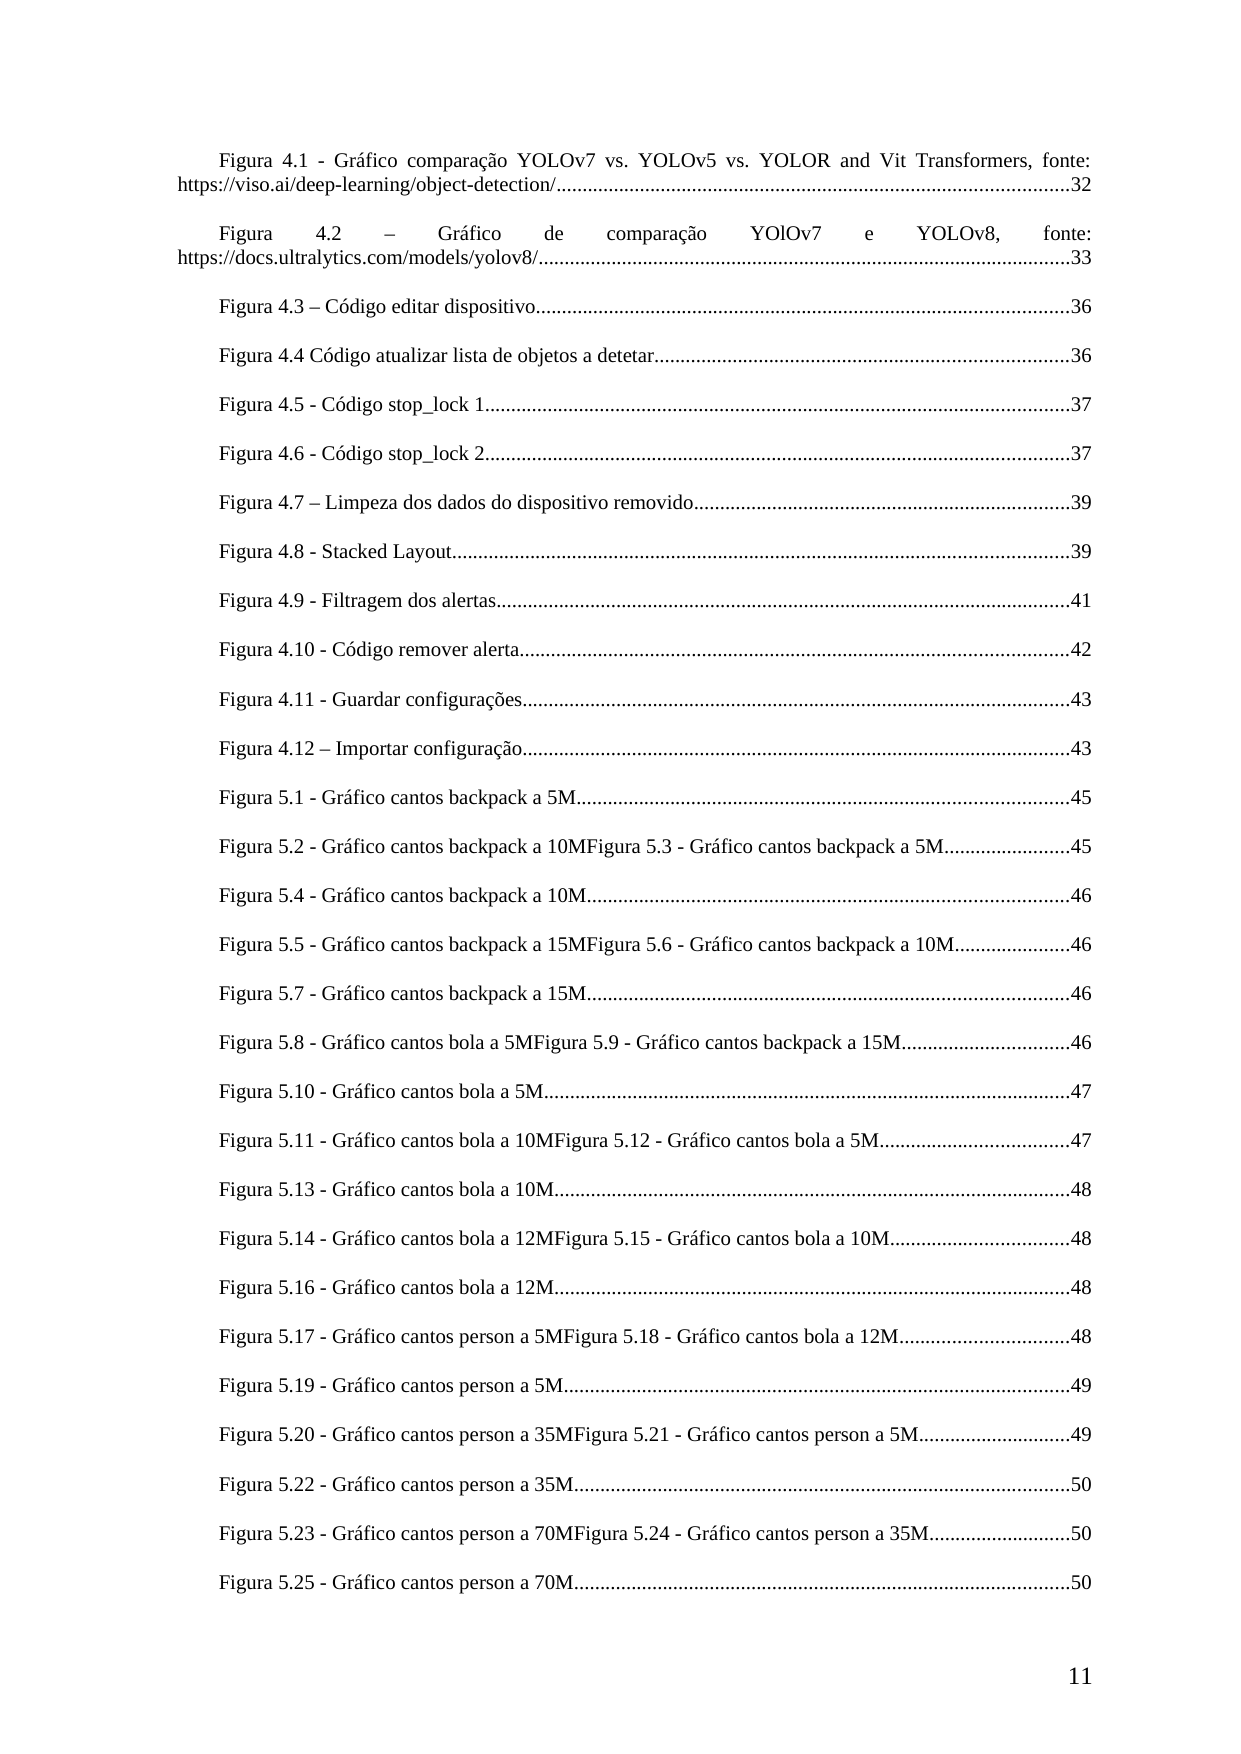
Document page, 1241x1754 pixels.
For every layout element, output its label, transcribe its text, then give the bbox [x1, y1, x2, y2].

text Figura 5.25 - Gráfico cantos person a 70M 50 [177, 1569, 1092, 1594]
text Figura 4.5 - Código stop_lock 1 37 [177, 392, 1092, 416]
text Figura 5.13 - Gráfico cantos bola a 10M 48 [177, 1177, 1092, 1201]
text Figura 4.6 - Código stop_lock 2 37 [177, 441, 1092, 465]
text Figura 5.2 - Gráfico cantos backpack a 10MFigura 5.3 - Gráfico cantos backpack a 5M 45 [177, 834, 1092, 858]
text Figura 5.8 - Gráfico cantos bola a 5MFigura 5.9 - Gráfico cantos backpack a 15M 46 [177, 1030, 1092, 1054]
text Figura 4.9 - Filtragem dos alertas 41 [177, 588, 1092, 612]
text Figura 5.1 - Gráfico cantos backpack a 5M 45 [177, 784, 1092, 809]
text Figura 4.11 - Guardar configurações 43 [177, 686, 1092, 711]
text Figura 4.1 - Gráfico comparação YOLOv7 vs. YOLOv5 vs. YOLOR and Vit Transformers, fonte: https://viso.ai/deep-learning/object-detection/ 32 [177, 148, 1092, 196]
text Figura 5.4 - Gráfico cantos backpack a 10M 46 [177, 883, 1092, 907]
text Figura 5.23 - Gráfico cantos person a 70MFigura 5.24 - Gráfico cantos person a 35M 50 [177, 1521, 1092, 1544]
text Figura 5.20 - Gráfico cantos person a 35MFigura 5.21 - Gráfico cantos person a 5M 49 [177, 1422, 1092, 1446]
text Figura 4.3 – Código editar dispositivo 36 [177, 294, 1092, 318]
text Figura 5.11 - Gráfico cantos bola a 10MFigura 5.12 - Gráfico cantos bola a 5M 47 [177, 1128, 1092, 1152]
text Figura 5.16 - Gráfico cantos bola a 12M 48 [177, 1275, 1092, 1299]
text Figura 5.17 - Gráfico cantos person a 5MFigura 5.18 - Gráfico cantos bola a 12M 48 [177, 1324, 1092, 1348]
text Figura 5.10 - Gráfico cantos bola a 5M 47 [177, 1079, 1092, 1103]
text Figura 4.4 Código atualizar lista de objetos a detetar 36 [177, 343, 1092, 367]
text Figura 5.5 - Gráfico cantos backpack a 15MFigura 5.6 - Gráfico cantos backpack a 10M 46 [177, 932, 1092, 956]
text Figura 4.2 – Gráfico de comparação YOlOv7 e YOLOv8, fonte: https://docs.ultralytics.com/models/yolov8/ 33 [177, 221, 1092, 269]
text Figura 4.7 – Limpeza dos dados do dispositivo removido 39 [177, 490, 1092, 514]
text Figura 5.14 - Gráfico cantos bola a 12MFigura 5.15 - Gráfico cantos bola a 10M 48 [177, 1226, 1092, 1250]
text Figura 4.12 – Importar configuração 43 [177, 736, 1092, 759]
text Figura 5.22 - Gráfico cantos person a 35M 50 [177, 1471, 1092, 1496]
text Figura 4.10 - Código remover alerta 42 [177, 637, 1092, 661]
text Figura 5.7 - Gráfico cantos backpack a 15M 46 [177, 981, 1092, 1005]
text Figura 4.8 - Stacked Layout 39 [177, 539, 1092, 563]
text Figura 5.19 - Gráfico cantos person a 5M 49 [177, 1373, 1092, 1397]
